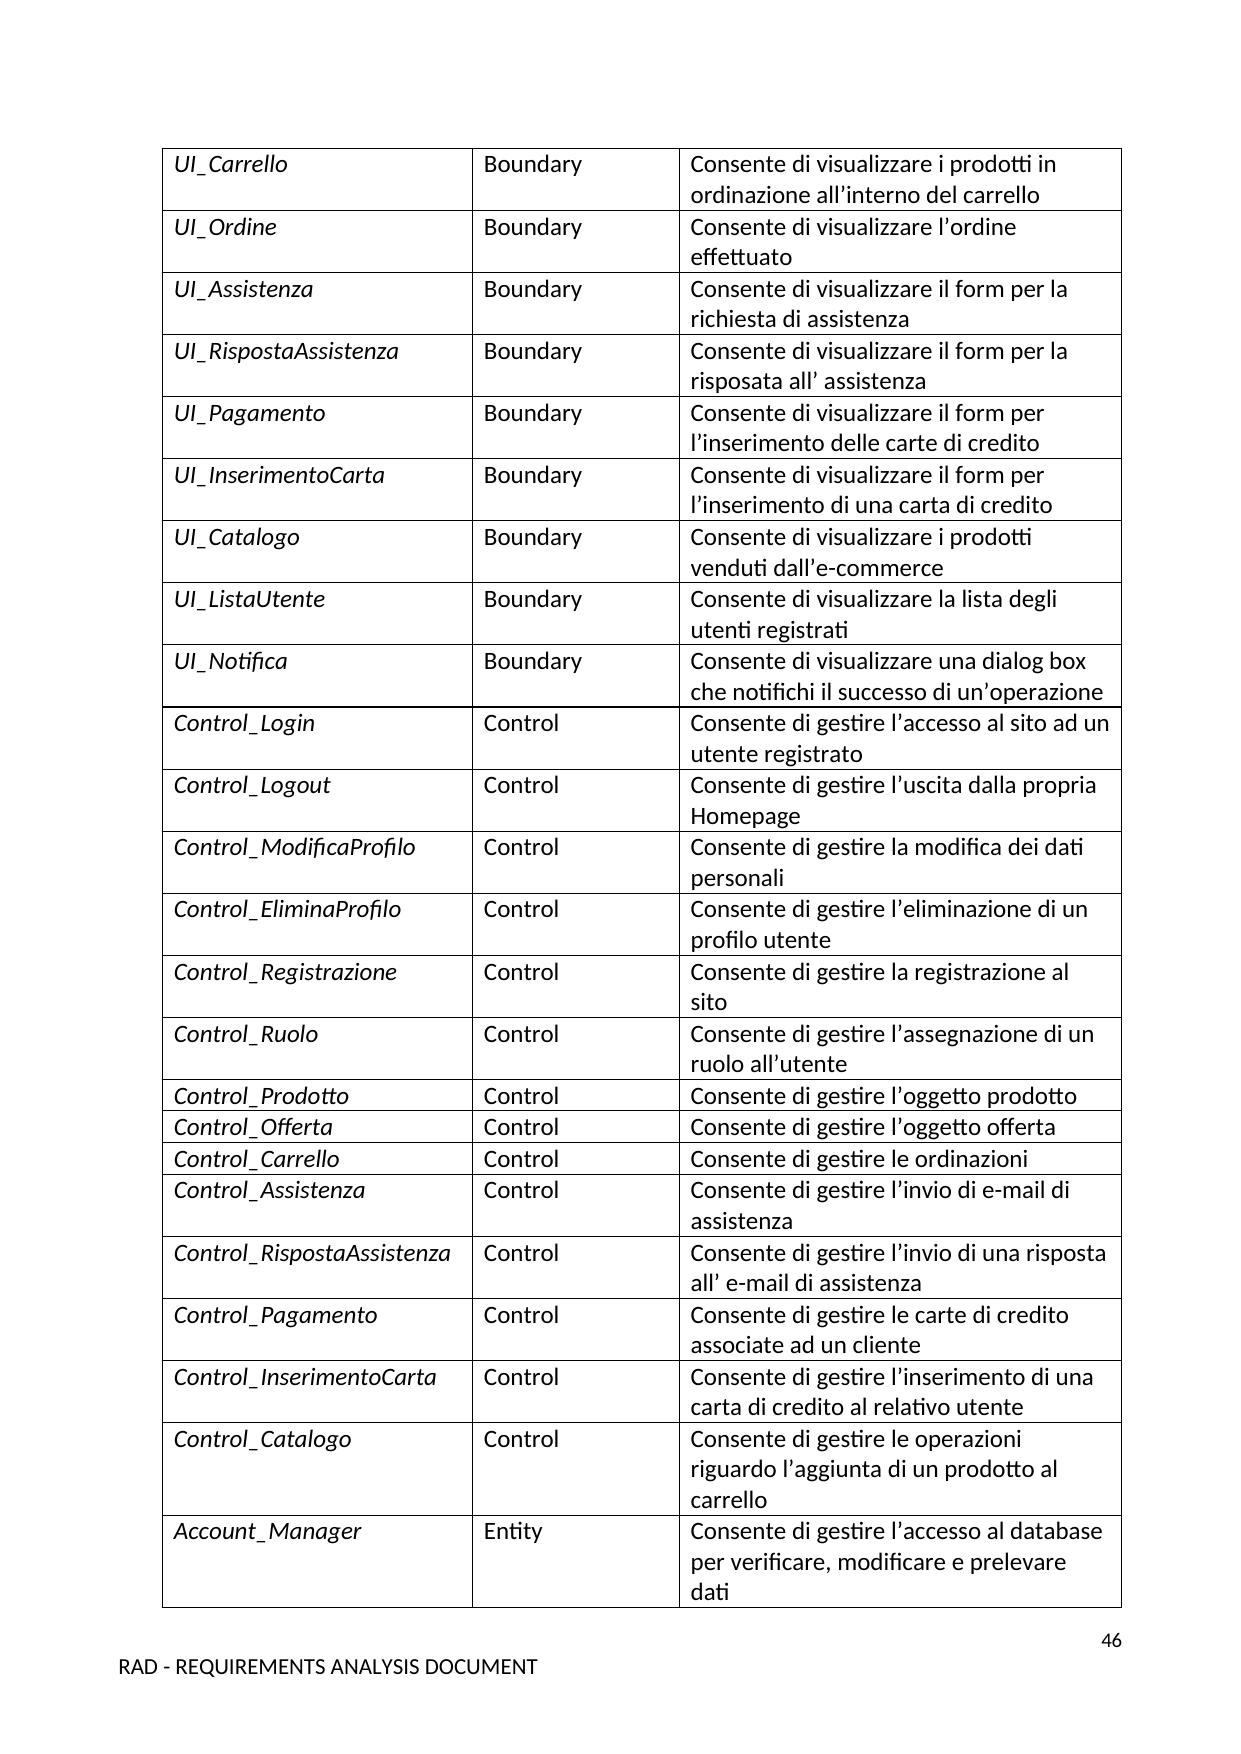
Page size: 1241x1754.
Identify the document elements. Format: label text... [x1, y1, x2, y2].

table_cell Boundary [473, 335, 679, 396]
table_cell Control_Registrazione [163, 956, 472, 1017]
table_cell Consente di visualizzare il form per l’inserimento delle carte di credito [680, 397, 1121, 458]
table_cell Consente di gestire l’uscita dalla propria Homepage [680, 770, 1121, 831]
table_cell UI_Assistenza [163, 273, 472, 334]
table_cell Consente di gestire l’eliminazione di un profilo utente [680, 894, 1121, 955]
table_cell Consente di gestire l’accesso al database per verificare, modificare e prelevare dati [680, 1516, 1121, 1607]
table_cell Boundary [473, 459, 679, 520]
table_cell Consente di gestire le operazioni riguardo l’aggiunta di un prodotto al carrello [680, 1423, 1121, 1514]
table_cell Control_InserimentoCarta [163, 1361, 472, 1422]
table_cell Control [473, 770, 679, 831]
table_cell Consente di gestire l’invio di e-mail di assistenza [680, 1175, 1121, 1236]
table_cell Boundary [473, 211, 679, 272]
table_cell UI_Notifica [163, 645, 472, 706]
table_cell Control [473, 1423, 679, 1514]
table_cell Control_Ruolo [163, 1018, 472, 1079]
table_cell Control [473, 1143, 679, 1173]
table_cell UI_Catalogo [163, 521, 472, 582]
table_cell UI_Ordine [163, 211, 472, 272]
table_cell Consente di gestire le ordinazioni [680, 1143, 1121, 1173]
table_cell Control [473, 956, 679, 1017]
table_cell Control [473, 1111, 679, 1142]
table_cell Control_EliminaProfilo [163, 894, 472, 955]
table_cell Control [473, 1361, 679, 1422]
table_cell UI_Carrello [163, 149, 472, 210]
table_cell Consente di visualizzare il form per la risposata all’ assistenza [680, 335, 1121, 396]
table_cell Account_Manager [163, 1516, 472, 1607]
table_cell Boundary [473, 645, 679, 706]
table_cell Control [473, 1299, 679, 1360]
table_cell Control_Pagamento [163, 1299, 472, 1360]
table_cell Consente di gestire l’oggetto prodotto [680, 1080, 1121, 1110]
table_cell Boundary [473, 583, 679, 644]
table_cell Consente di gestire l’oggetto offerta [680, 1111, 1121, 1142]
table_cell Control [473, 708, 679, 768]
table_cell Consente di visualizzare il form per l’inserimento di una carta di credito [680, 459, 1121, 520]
table_cell Consente di visualizzare i prodotti venduti dall’e-commerce [680, 521, 1121, 582]
table_cell Control_Prodotto [163, 1080, 472, 1110]
table_cell Control_Offerta [163, 1111, 472, 1142]
table_cell UI_RispostaAssistenza [163, 335, 472, 396]
table_cell Consente di visualizzare l’ordine effettuato [680, 211, 1121, 272]
table_cell Control [473, 894, 679, 955]
table_cell Consente di visualizzare la lista degli utenti registrati [680, 583, 1121, 644]
table_cell Consente di gestire le carte di credito associate ad un cliente [680, 1299, 1121, 1360]
table_cell Boundary [473, 149, 679, 210]
table_cell Consente di visualizzare il form per la richiesta di assistenza [680, 273, 1121, 334]
table_cell Boundary [473, 521, 679, 582]
table_cell Control_Assistenza [163, 1175, 472, 1236]
table_cell Boundary [473, 397, 679, 458]
table_cell Control [473, 1237, 679, 1298]
table_cell UI_InserimentoCarta [163, 459, 472, 520]
table_cell Consente di gestire la modifica dei dati personali [680, 832, 1121, 893]
table_cell Control [473, 832, 679, 893]
table_cell Consente di gestire l’assegnazione di un ruolo all’utente [680, 1018, 1121, 1079]
table_cell Consente di visualizzare i prodotti in ordinazione all’interno del carrello [680, 149, 1121, 210]
table_cell UI_ListaUtente [163, 583, 472, 644]
table_cell Consente di gestire l’invio di una risposta all’ e-mail di assistenza [680, 1237, 1121, 1298]
table_cell UI_Pagamento [163, 397, 472, 458]
table_cell Control_Carrello [163, 1143, 472, 1173]
table_cell Consente di visualizzare una dialog box che notifichi il successo di un’operazione [680, 645, 1121, 706]
table_cell Control_RispostaAssistenza [163, 1237, 472, 1298]
table_cell Control_ModificaProfilo [163, 832, 472, 893]
table_cell Control_Login [163, 708, 472, 768]
table_cell Control [473, 1175, 679, 1236]
table_cell Consente di gestire la registrazione al sito [680, 956, 1121, 1017]
table_cell Control_Logout [163, 770, 472, 831]
table_cell Control [473, 1018, 679, 1079]
table_cell Control_Catalogo [163, 1423, 472, 1514]
table_cell Consente di gestire l’inserimento di una carta di credito al relativo utente [680, 1361, 1121, 1422]
table_cell Control [473, 1080, 679, 1110]
table_cell Entity [473, 1516, 679, 1607]
table_cell Boundary [473, 273, 679, 334]
table_cell Consente di gestire l’accesso al sito ad un utente registrato [680, 708, 1121, 768]
